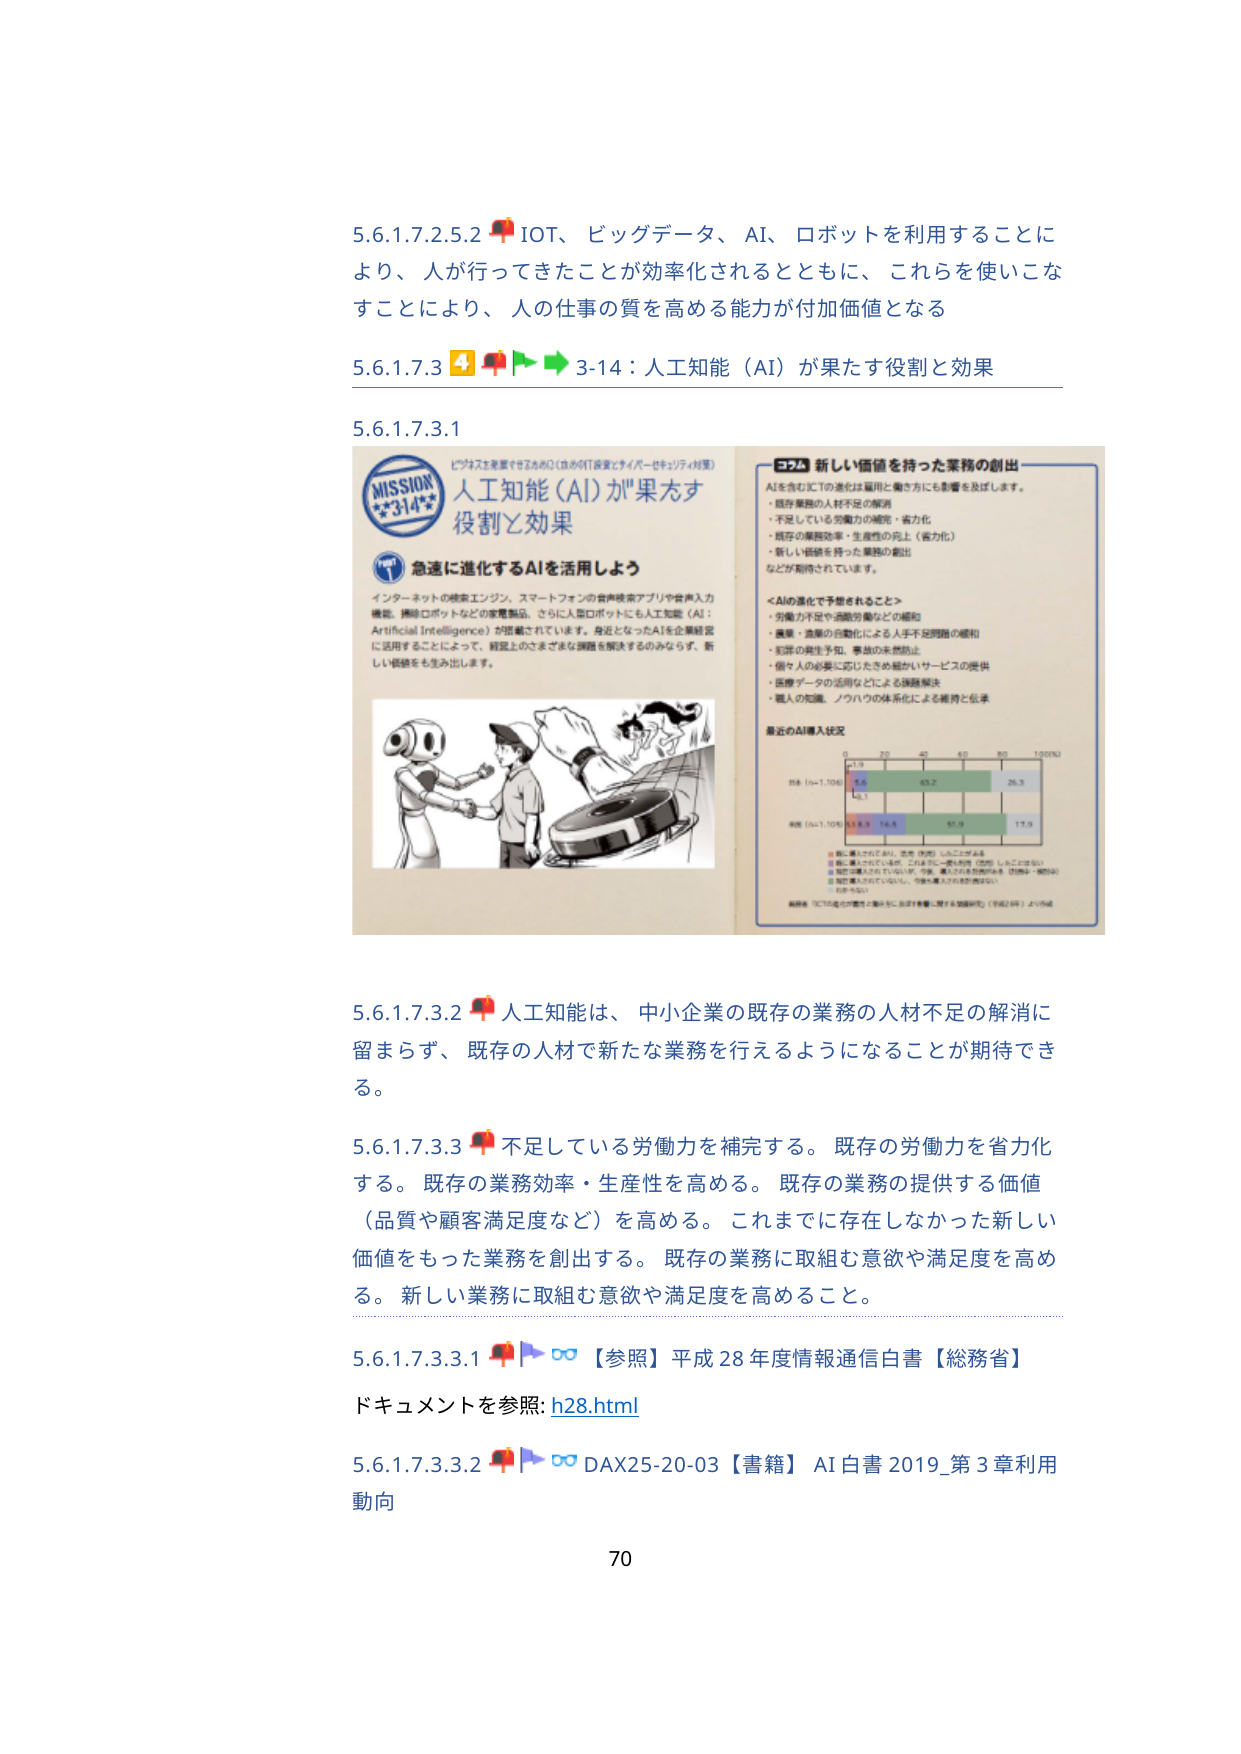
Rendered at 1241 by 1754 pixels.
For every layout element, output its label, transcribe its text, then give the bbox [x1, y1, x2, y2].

text DAX25-20-03【書籍】 AI白書2019_第3章利用動向 [352, 1444, 1063, 1519]
picture [544, 350, 570, 376]
text 3-14：人工知能（AI）が果たす役割と効果 [352, 347, 1063, 387]
picture [512, 350, 538, 376]
picture [352, 446, 1106, 935]
picture [450, 350, 475, 376]
text IoT、 ビッグデータ、 AI、 ロボットを利用することにより、 人が行ってきたことが効率化されるとともに、 これらを使いこなすことにより、 人の仕事の質を高める能力が付加価値となる [352, 214, 1063, 327]
text 【参照】平成28年度情報通信白書【総務省】 [352, 1338, 1063, 1376]
picture [489, 1447, 514, 1473]
picture [489, 1341, 514, 1367]
text 不足している労働力を補完する。 既存の労働力を省力化する。 既存の業務効率・生産性を高める。 既存の業務の提供する価値（品質や顧客満足度など）を高める。 これまでに存在しなかった新しい価値をもった業務を創出する。 既存の業務に取組む意欲や満足度を高める。 新しい業務に取組む意欲や満足度を高めること。 [352, 1126, 1063, 1317]
picture [469, 1129, 495, 1155]
picture [469, 995, 495, 1021]
picture [481, 350, 507, 376]
picture [552, 1447, 577, 1473]
picture [520, 1341, 546, 1367]
text ドキュメントを参照: h28.html [352, 1386, 1063, 1423]
text 人工知能は、 中小企業の既存の業務の人材不足の解消に留まらず、 既存の人材で新たな業務を行えるようになることが期待できる。 [352, 993, 1063, 1105]
picture [489, 217, 514, 243]
picture [520, 1447, 546, 1473]
picture [552, 1341, 577, 1367]
